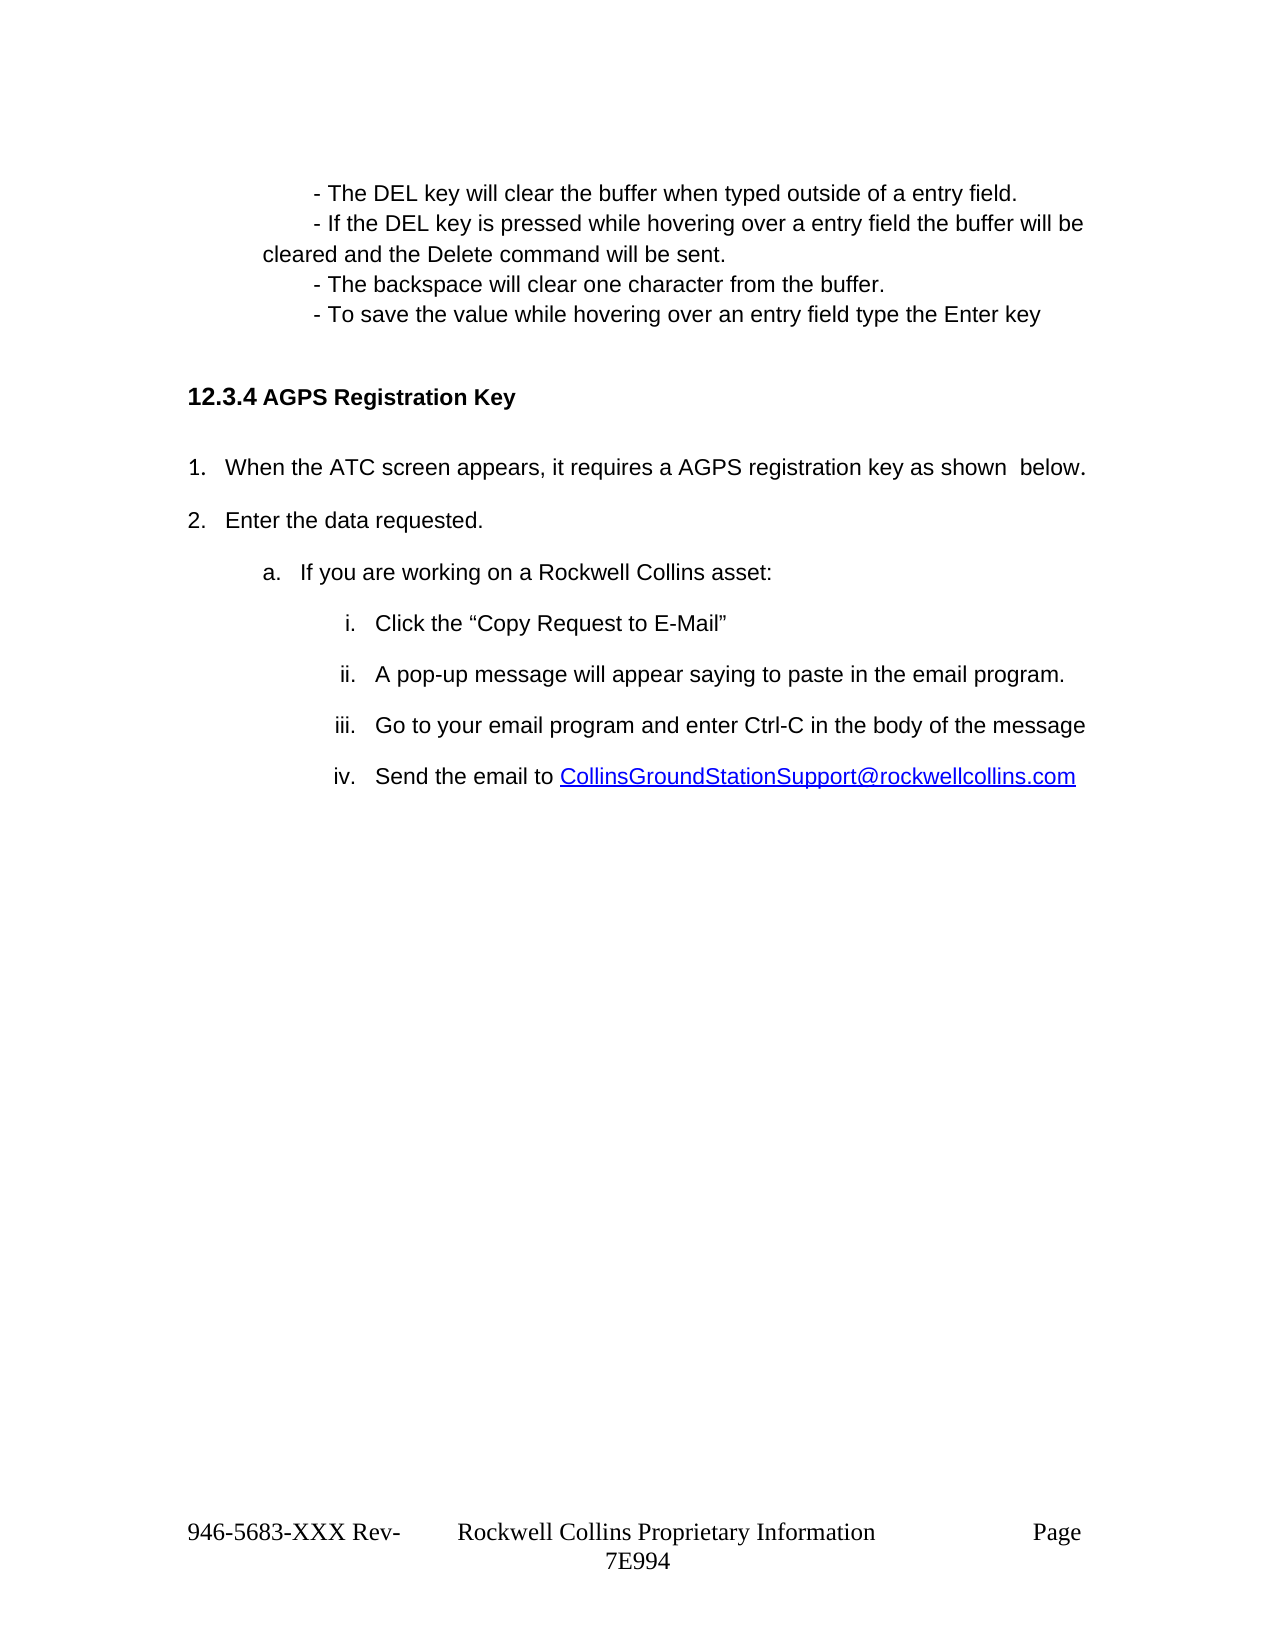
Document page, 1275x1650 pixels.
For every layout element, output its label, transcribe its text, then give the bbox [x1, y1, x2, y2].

list Send the email to CollinsGroundStationSupport@rockwellcollins.com [356, 763, 1162, 789]
list - If the DEL key is pressed while hovering over a entry field the buffer will be cleared and the Delete command will be sent. [262, 210, 1162, 267]
subtitle AGPS Registration Key [187, 382, 1162, 411]
list If you are working on a Rockwell Collins asset: [262, 558, 1162, 585]
list Click the “Copy Request to E-Mail” [356, 609, 1162, 636]
list - The DEL key will clear the buffer when typed outside of a entry field. [262, 180, 1162, 207]
list A pop-up message will appear saying to paste in the email program. [356, 661, 1162, 687]
list When the ATC screen appears, it requires a AGPS registration key as shown below. [187, 452, 1162, 482]
list - To save the value while hovering over an entry field type the Enter key [262, 301, 1162, 327]
list - The backspace will clear one character from the buffer. [262, 271, 1162, 297]
list Go to your email program and enter Ctrl-C in the body of the message [356, 712, 1162, 738]
list Enter the data requested. [187, 507, 1162, 534]
